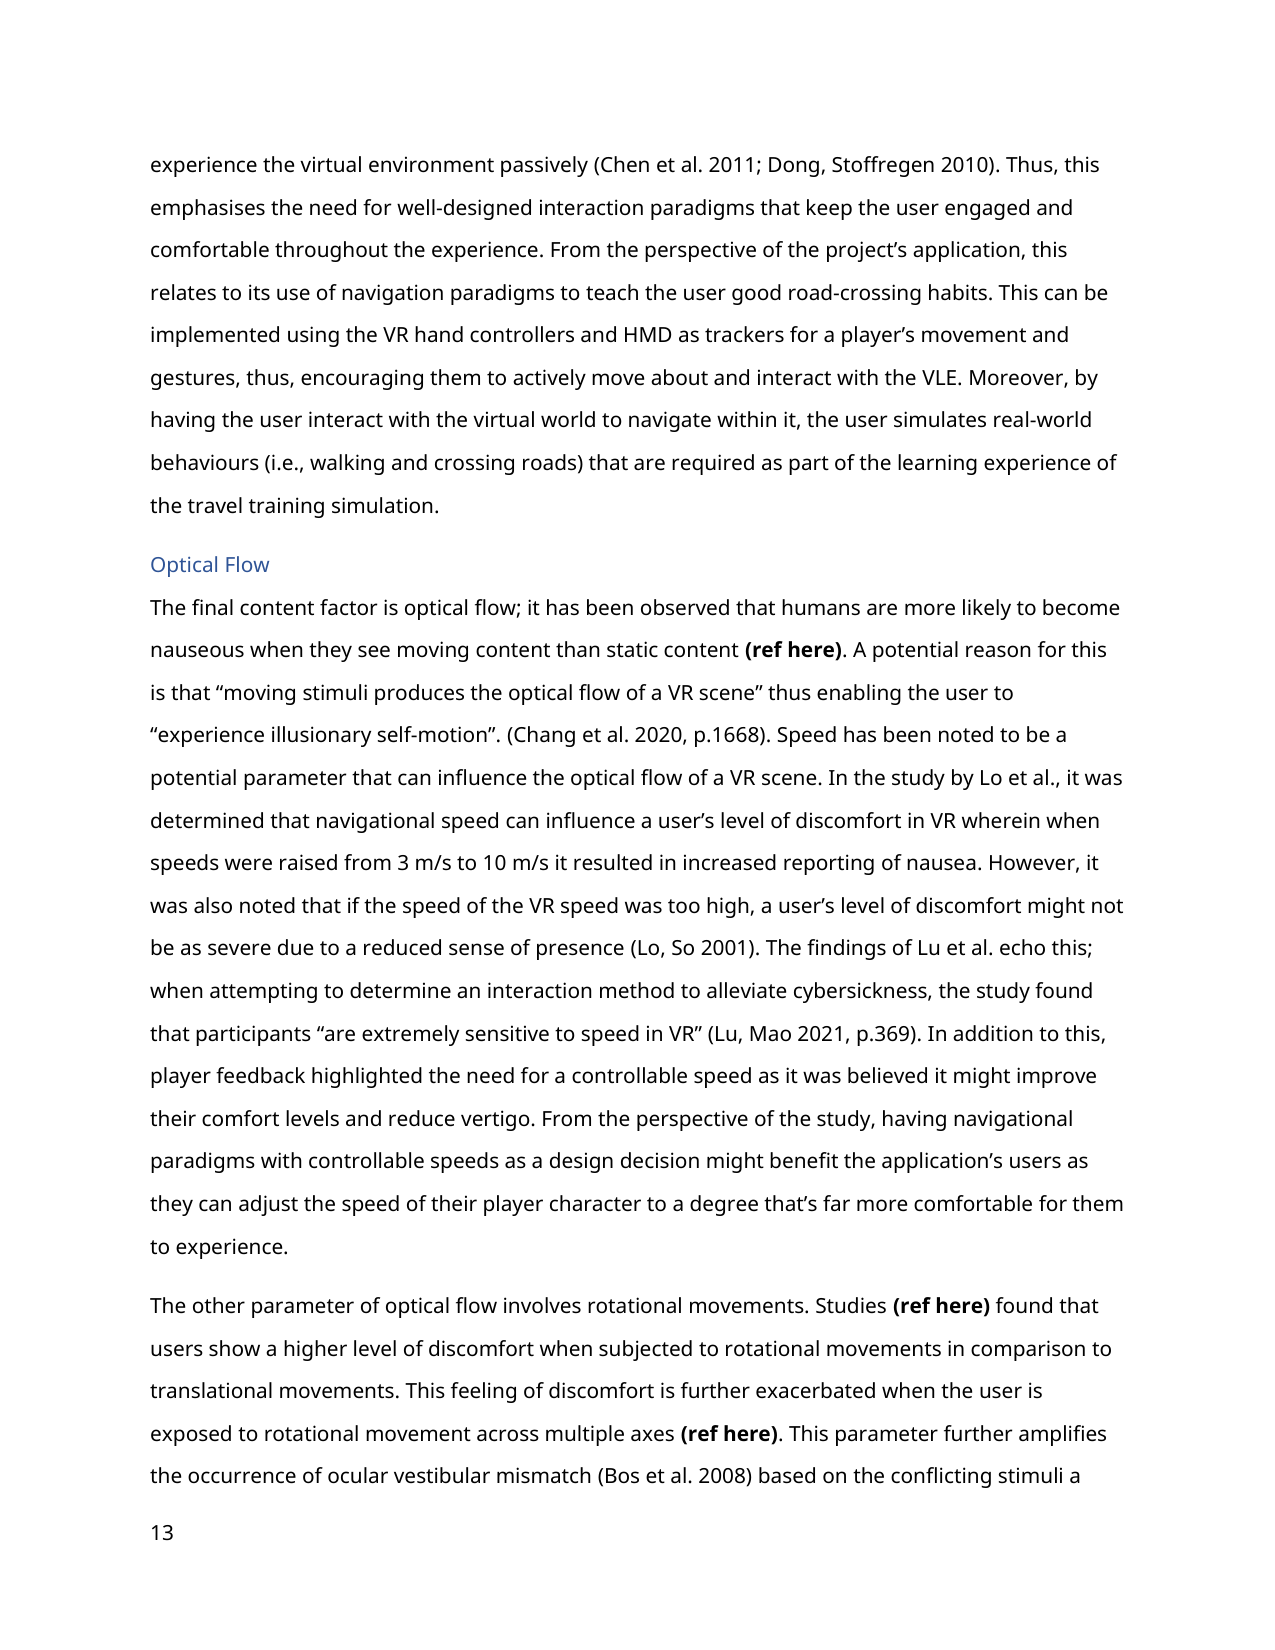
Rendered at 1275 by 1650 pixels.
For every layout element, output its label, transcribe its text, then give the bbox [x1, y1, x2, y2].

subtitle Optical Flow [150, 550, 1125, 578]
text The final content factor is optical flow; it has been observed that humans are more likely to become nauseous when they see moving content than static content (ref here). A potential reason for this is that “moving stimuli produces the optical flow of a VR scene” thus enabling the user to “experience illusionary self-motion”. . Speed has been noted to be a potential parameter that can influence the optical flow of a VR scene. In the study by Lo et al., it was determined that navigational speed can influence a user’s level of discomfort in VR wherein when speeds were raised from 3 m/s to 10 m/s it resulted in increased reporting of nausea. However, it was also noted that if the speed of the VR speed was too high, a user’s level of discomfort might not be as severe due to a reduced sense of presence . The findings of Lu et al. echo this; when attempting to determine an interaction method to alleviate cybersickness, the study found that participants “are extremely sensitive to speed in VR” . In addition to this, player feedback highlighted the need for a controllable speed as it was believed it might improve their comfort levels and reduce vertigo. From the perspective of the study, having navigational paradigms with controllable speeds as a design decision might benefit the application’s users as they can adjust the speed of their player character to a degree that’s far more comfortable for them to experience. [150, 593, 1125, 1260]
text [150, 1291, 1125, 1490]
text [150, 150, 1125, 519]
